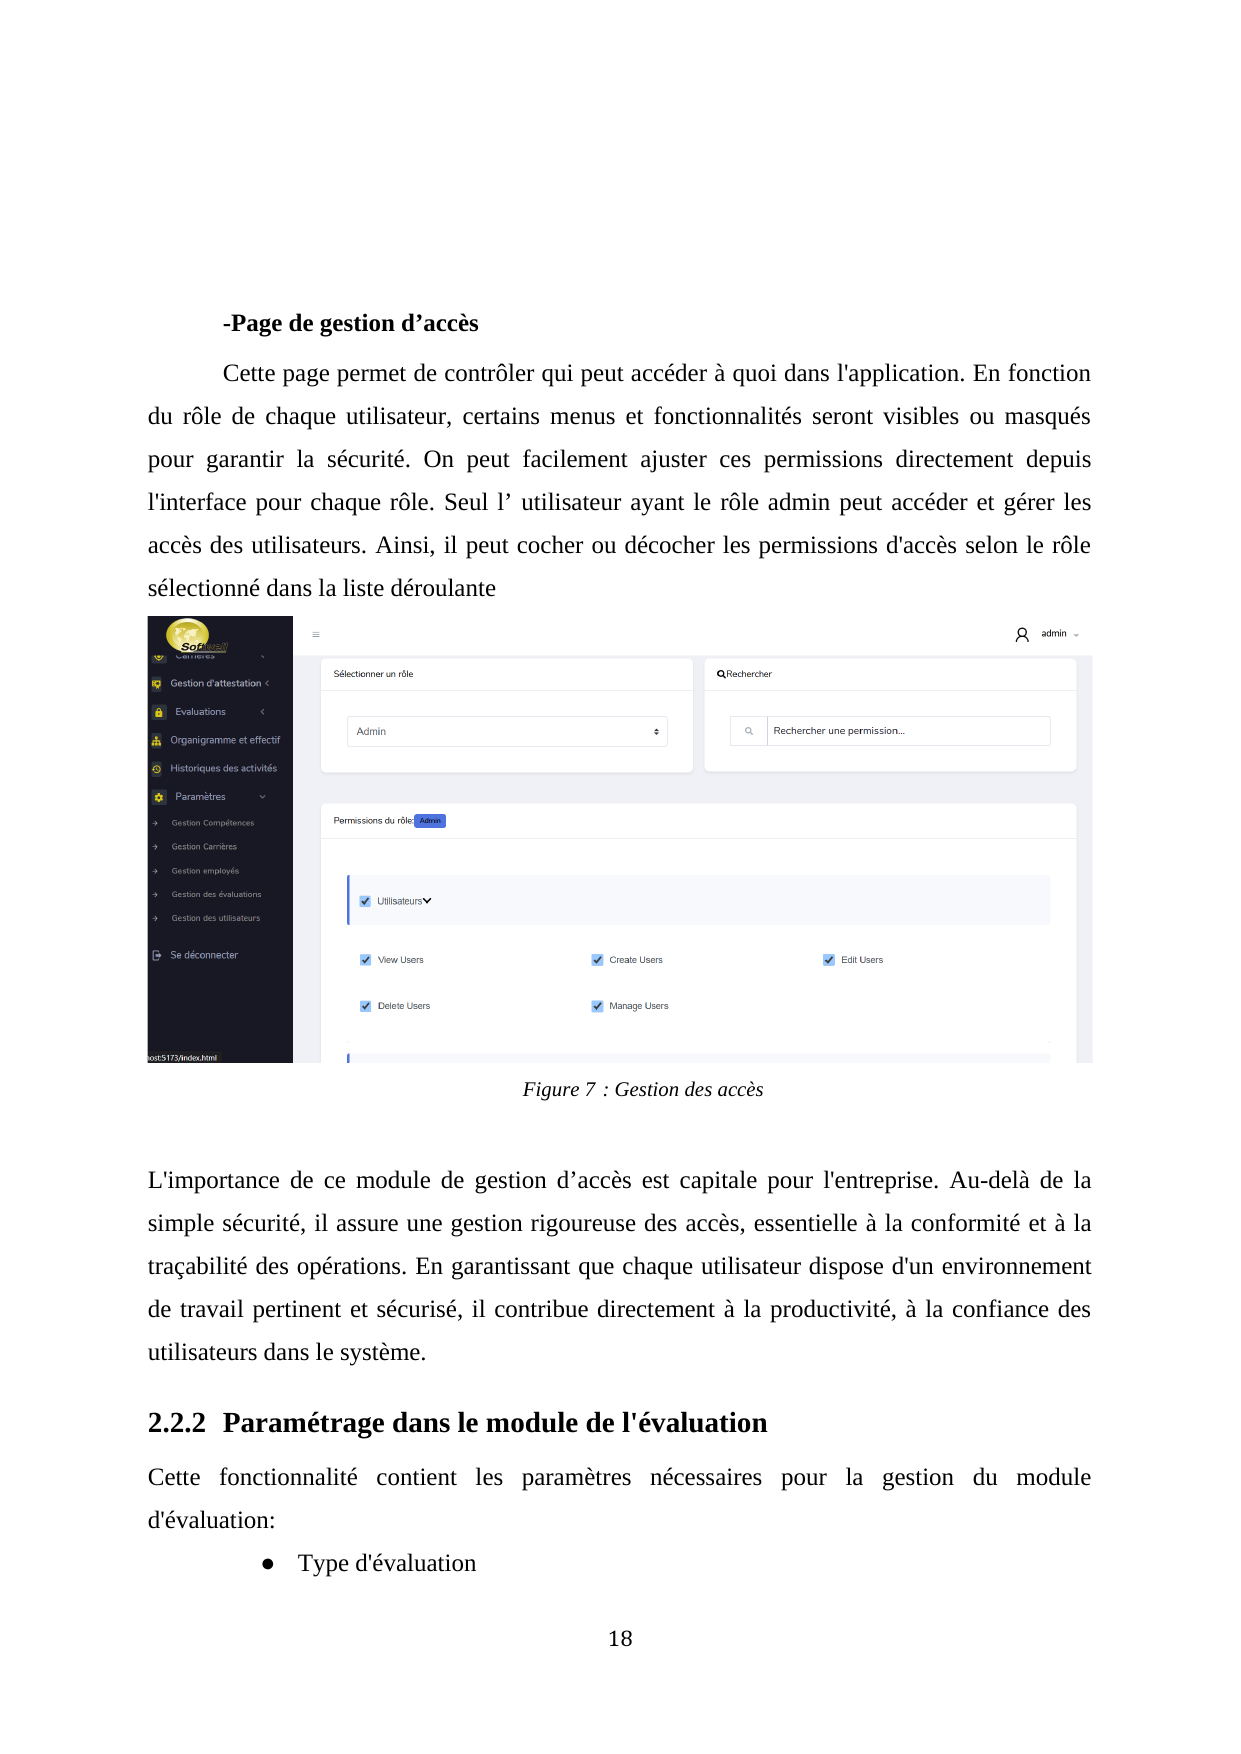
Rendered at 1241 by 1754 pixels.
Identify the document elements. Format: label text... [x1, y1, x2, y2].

subtitle -Page de gestion d’accès [223, 308, 1092, 337]
text Figure 7 : Gestion des accès [448, 1077, 1092, 1101]
text L'importance de ce module de gestion d’accès est capitale pour l'entreprise. Au-delà de la simple sécurité, il assure une gestion rigoureuse des accès, essentielle à la conformité et à la traçabilité des opérations. En garantissant que chaque utilisateur dispose d'un environnement de travail pertinent et sécurisé, il contribue directement à la productivité, à la confiance des utilisateurs dans le système. [148, 1165, 1092, 1366]
list Type d'évaluation [260, 1548, 1092, 1577]
text Cette fonctionnalité contient les paramètres nécessaires pour la gestion du module d'évaluation: [148, 1462, 1092, 1534]
subtitle Paramétrage dans le module de l'évaluation [148, 1405, 1092, 1439]
picture [147, 616, 1093, 1063]
text Cette page permet de contrôler qui peut accéder à quoi dans l'application. En fonction du rôle de chaque utilisateur, certains menus et fonctionnalités seront visibles ou masqués pour garantir la sécurité. On peut facilement ajuster ces permissions directement depuis l'interface pour chaque rôle. Seul l’ utilisateur ayant le rôle admin peut accéder et gérer les accès des utilisateurs. Ainsi, il peut cocher ou décocher les permissions d'accès selon le rôle sélectionné dans la liste déroulante [148, 358, 1092, 602]
